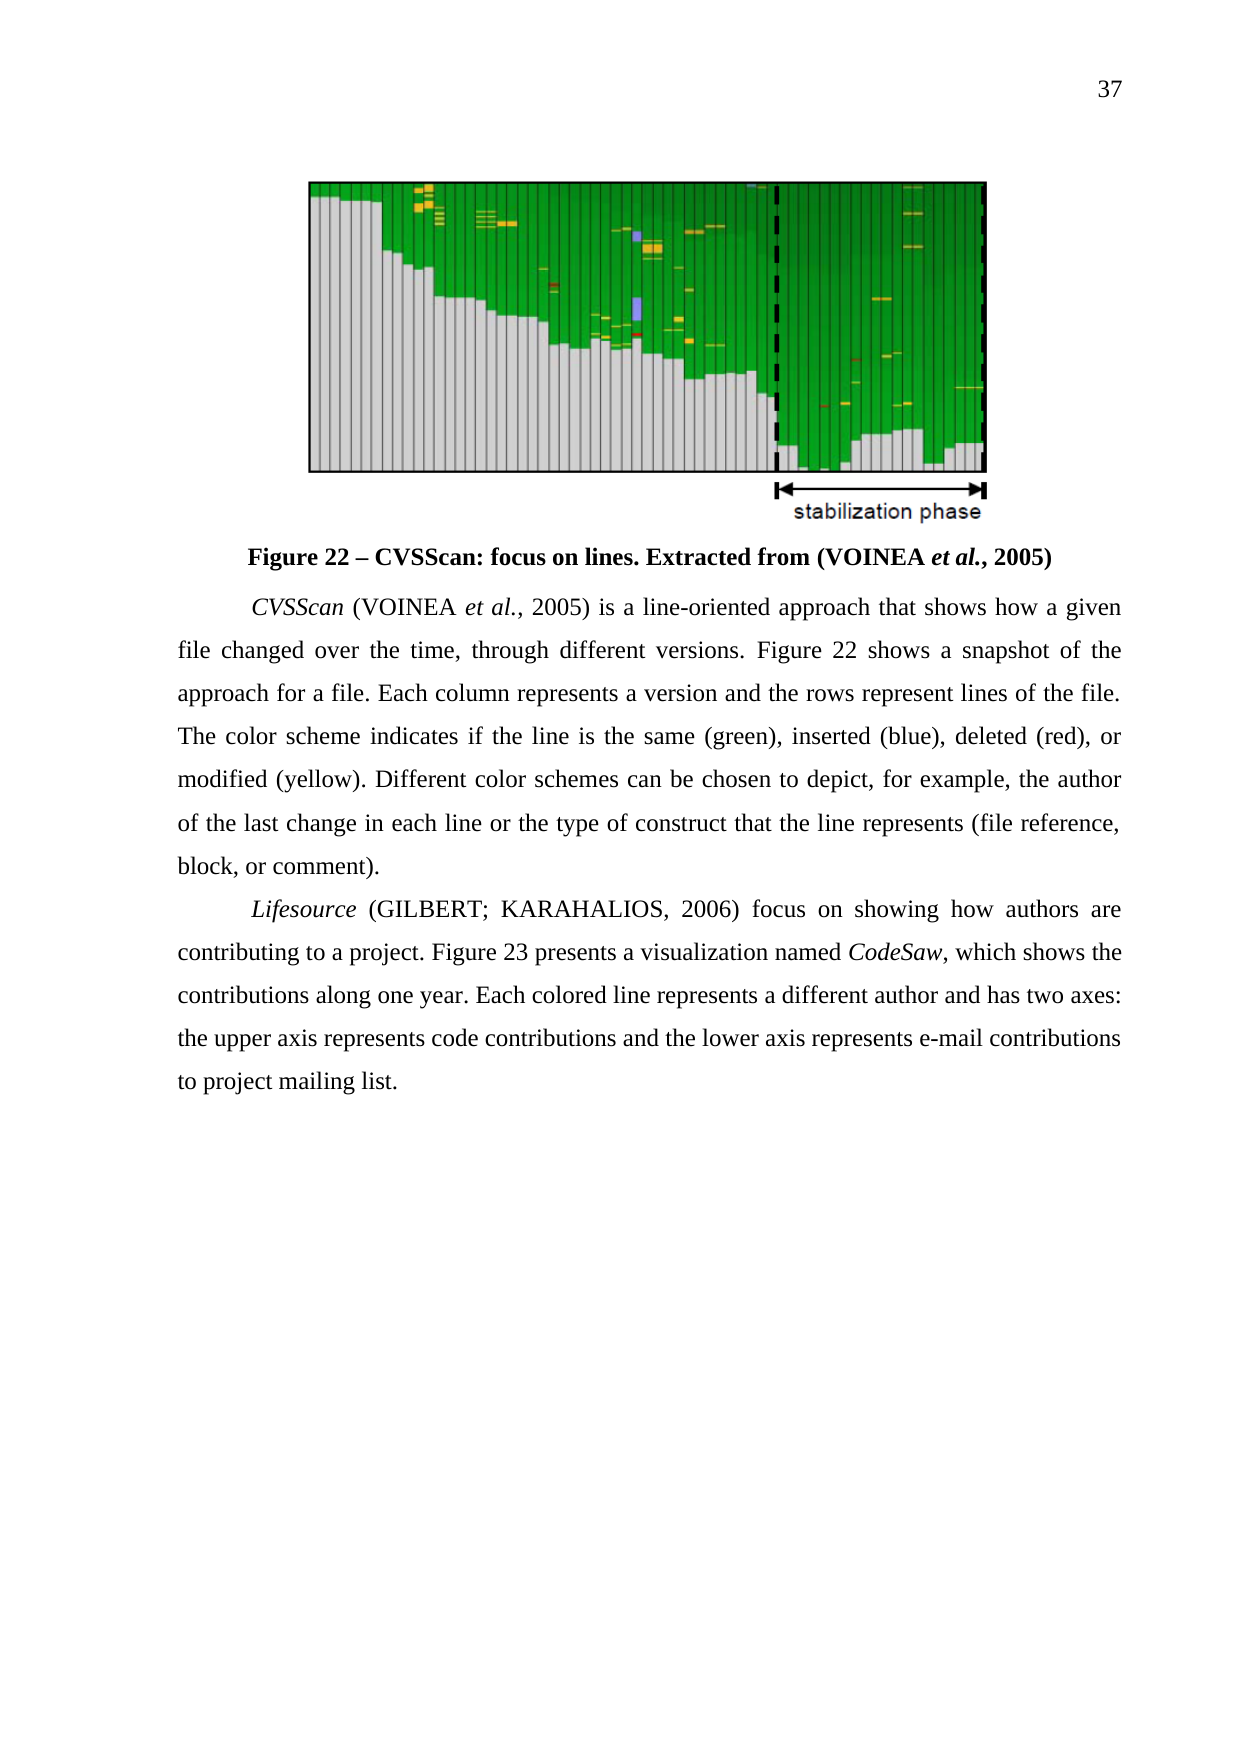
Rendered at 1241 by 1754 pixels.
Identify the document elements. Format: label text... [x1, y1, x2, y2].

text Lifesource (GILBERT; KARAHALIOS, 2006) focus on showing how authors are contributing to a project. Figure 23 presents a visualization named CodeSaw, which shows the contributions along one year. Each colored line represents a different author and has two axes: the upper axis represents code contributions and the lower axis represents e-mail contributions to project mailing list. [177, 894, 1122, 1095]
text CVSScan (VOINEA et al., 2005) is a line-oriented approach that shows how a given file changed over the time, through different versions. Figure 22 shows a snapshot of the approach for a file. Each column represents a version and the rows represent lines of the file. The color scheme indicates if the line is the same (green), inserted (blue), deleted (red), or modified (yellow). Different color schemes can be chosen to depict, for example, the author of the last change in each line or the type of construct that the line represents (file reference, block, or comment). [177, 592, 1122, 879]
text Figure 22 – CVSScan: focus on lines. Extracted from (VOINEA et al., 2005) [177, 542, 1122, 571]
picture [305, 177, 995, 528]
